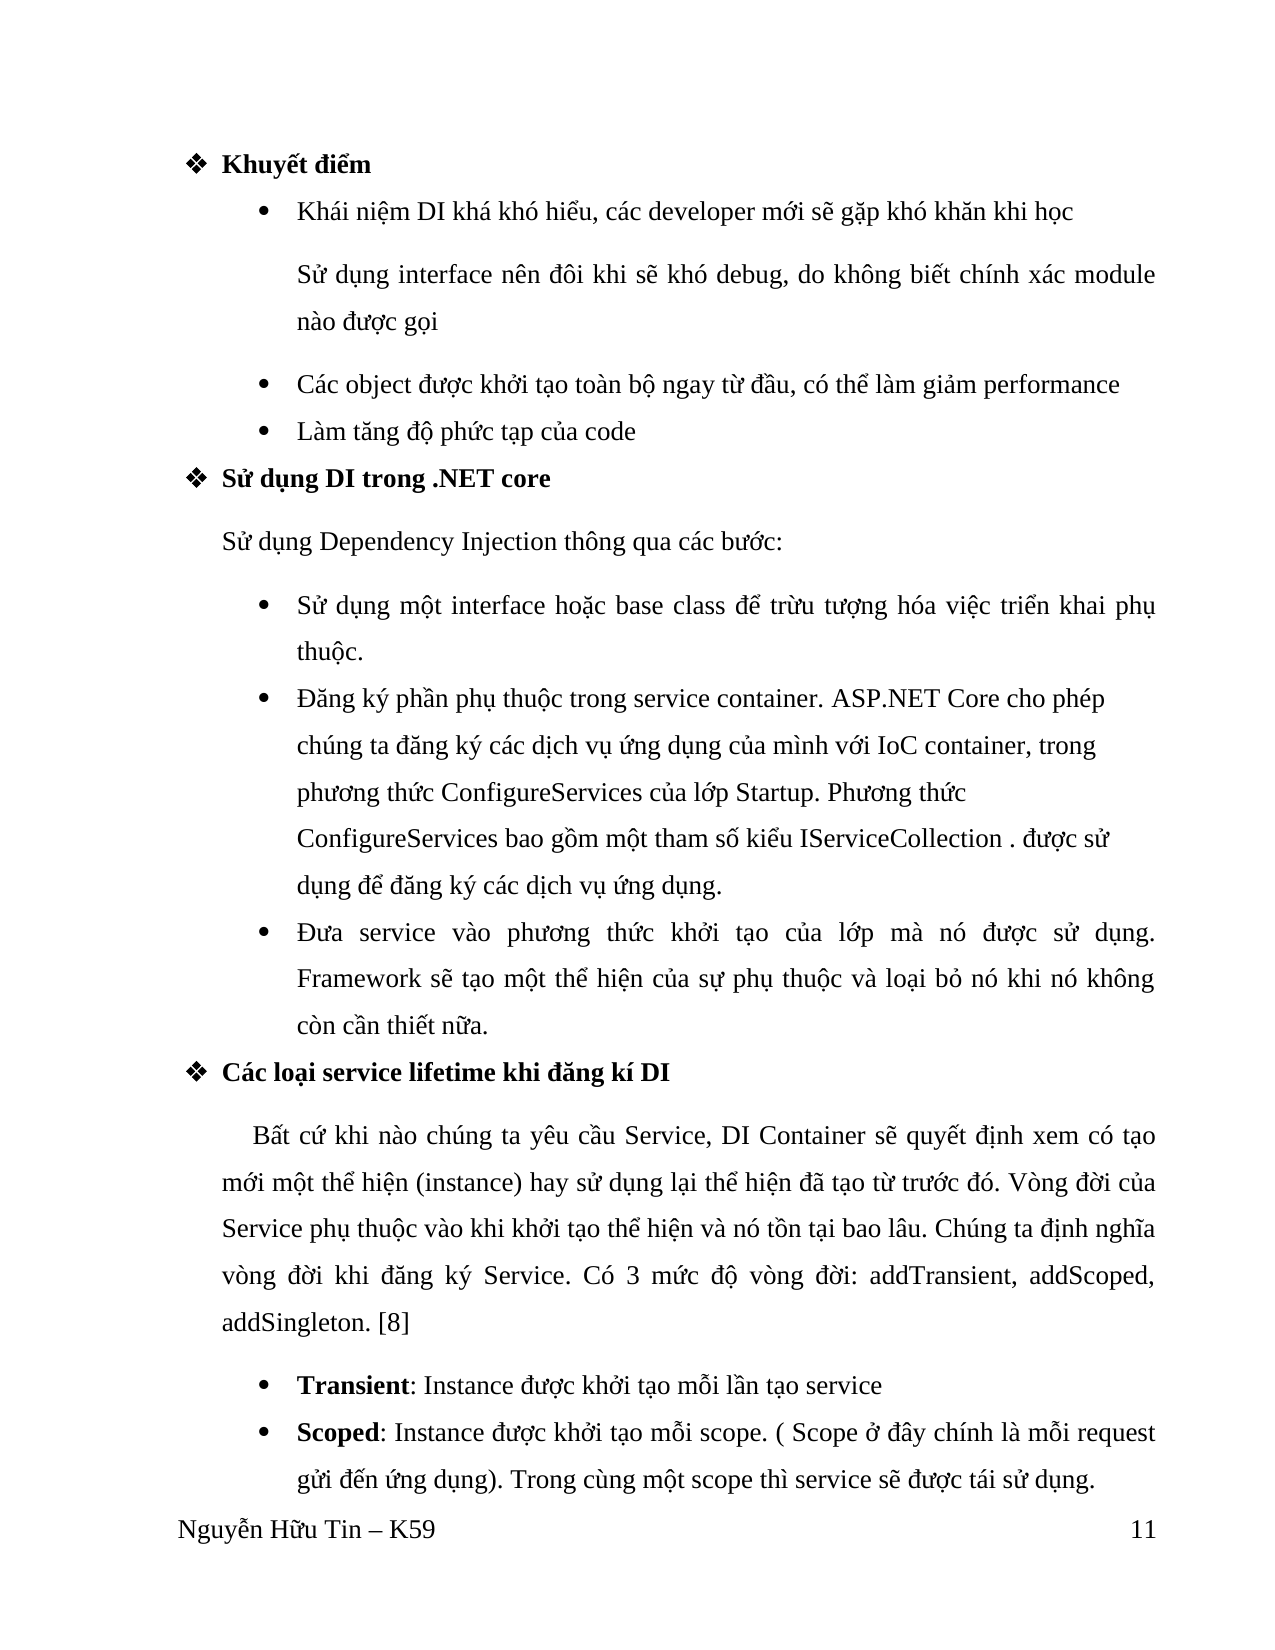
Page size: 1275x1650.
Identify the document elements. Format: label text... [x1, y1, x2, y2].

list Sử dụng DI trong .NET core [184, 462, 1157, 493]
list Các object được khởi tạo toàn bộ ngay từ đầu, có thể làm giảm performance [259, 368, 1157, 399]
list Sử dụng một interface hoặc base class để trừu tượng hóa việc triển khai phụ thuộc. [259, 589, 1157, 667]
list Transient: Instance được khởi tạo mỗi lần tạo service [259, 1369, 1157, 1401]
text Sử dụng interface nên đôi khi sẽ khó debug, do không biết chính xác module nào được gọi [297, 258, 1157, 336]
list Scoped: Instance được khởi tạo mỗi scope. ( Scope ở đây chính là mỗi request gửi đến ứng dụng). Trong cùng một scope thì service sẽ được tái sử dụng. [259, 1416, 1157, 1494]
list Làm tăng độ phức tạp của code [259, 415, 1157, 446]
text Sử dụng Dependency Injection thông qua các bước: [222, 525, 1157, 557]
list Khái niệm DI khá khó hiểu, các developer mới sẽ gặp khó khăn khi học [259, 194, 1157, 226]
list Đăng ký phần phụ thuộc trong service container. ASP.NET Core cho phép chúng ta đăng ký các dịch vụ ứng dụng của mình với IoC container, trong phương thức ConfigureServices của lớp Startup. Phương thức ConfigureServices bao gồm một tham số kiểu IServiceCollection . được sử dụng để đăng ký các dịch vụ ứng dụng. [259, 682, 1157, 900]
list Khuyết điểm [184, 148, 1157, 179]
text Bất cứ khi nào chúng ta yêu cầu Service, DI Container sẽ quyết định xem có tạo mới một thể hiện (instance) hay sử dụng lại thể hiện đã tạo từ trước đó. Vòng đời của Service phụ thuộc vào khi khởi tạo thể hiện và nó tồn tại bao lâu. Chúng ta định nghĩa vòng đời khi đăng ký Service. Có 3 mức độ vòng đời: addTransient, addScoped, addSingleton. [8] [222, 1119, 1157, 1337]
list Các loại service lifetime khi đăng kí DI [184, 1056, 1157, 1087]
list Đưa service vào phương thức khởi tạo của lớp mà nó được sử dụng. Framework sẽ tạo một thể hiện của sự phụ thuộc và loại bỏ nó khi nó không còn cần thiết nữa. [259, 916, 1157, 1040]
